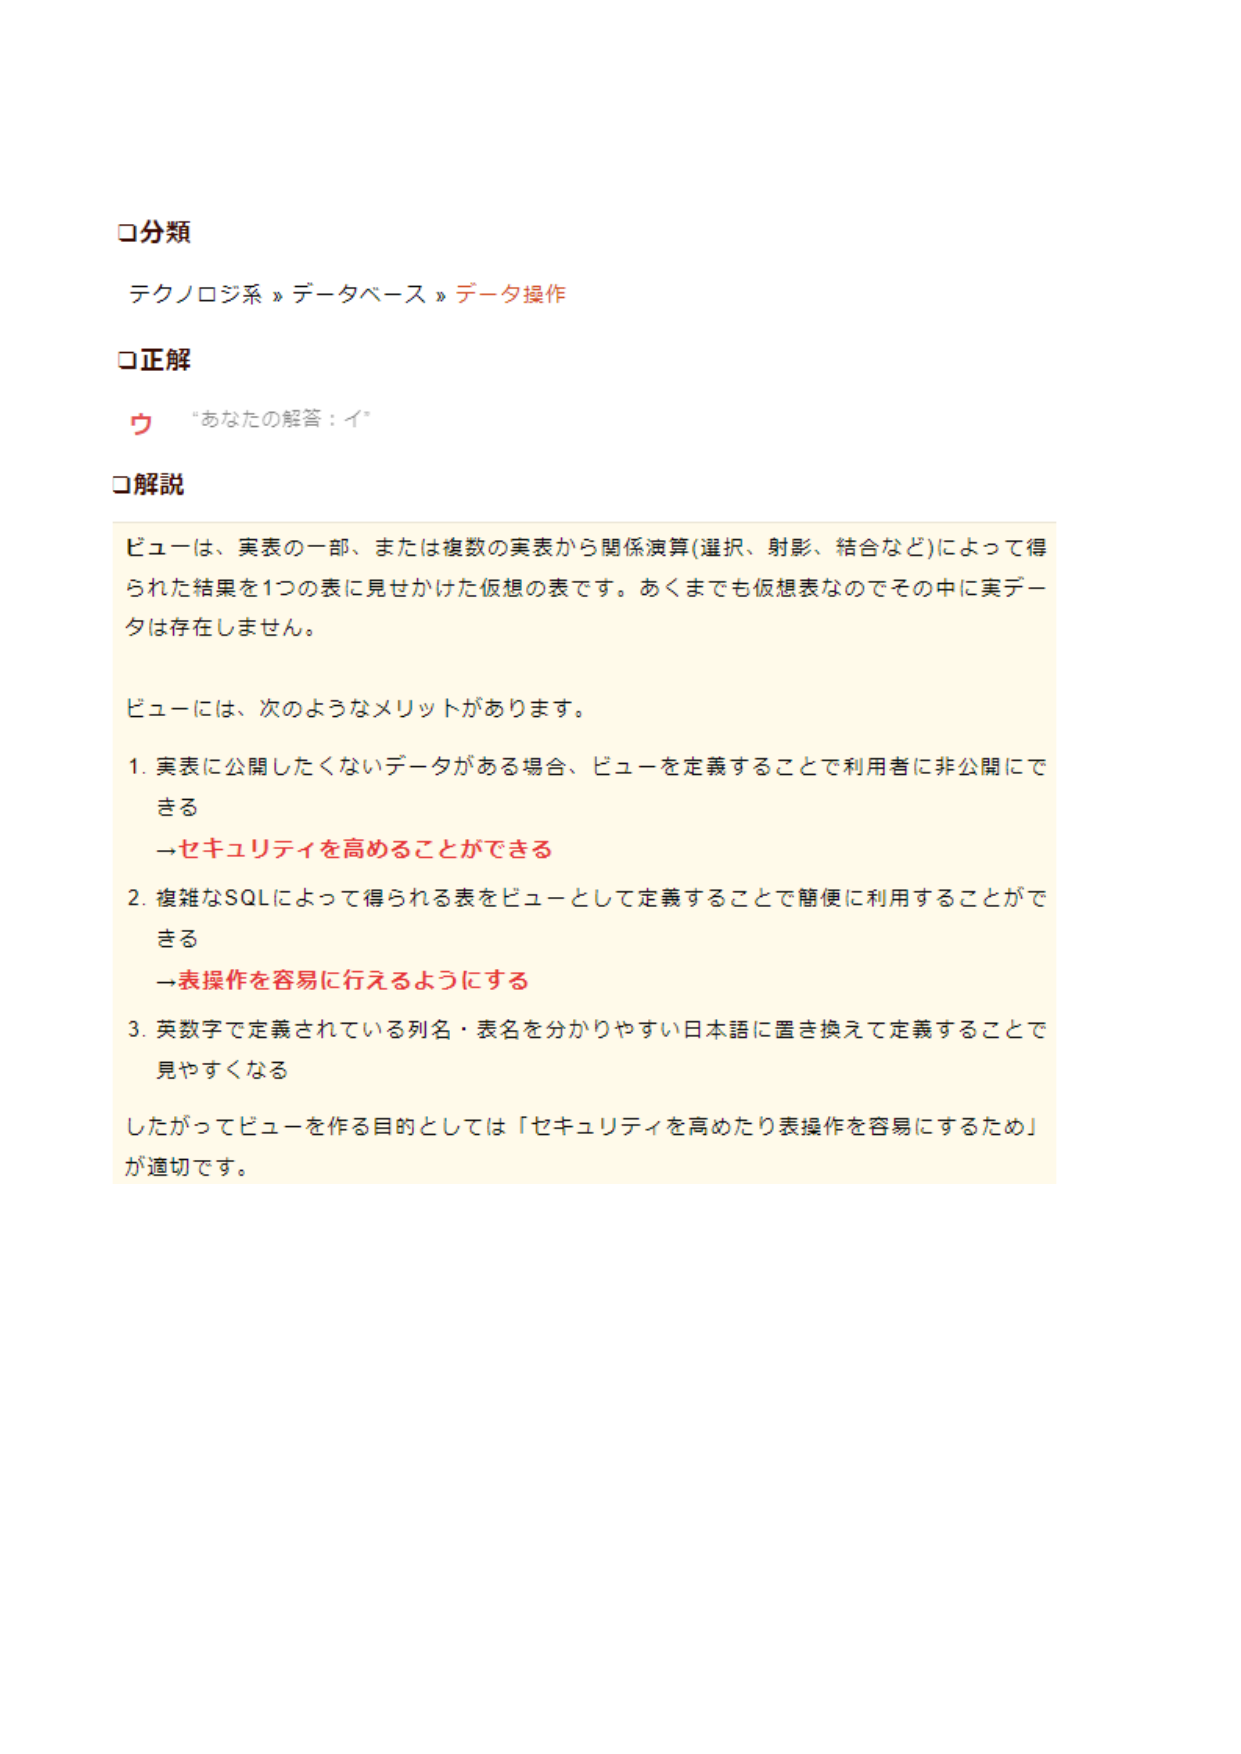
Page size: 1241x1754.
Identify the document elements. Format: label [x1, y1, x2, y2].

picture [112, 464, 1057, 1184]
picture [112, 202, 632, 448]
